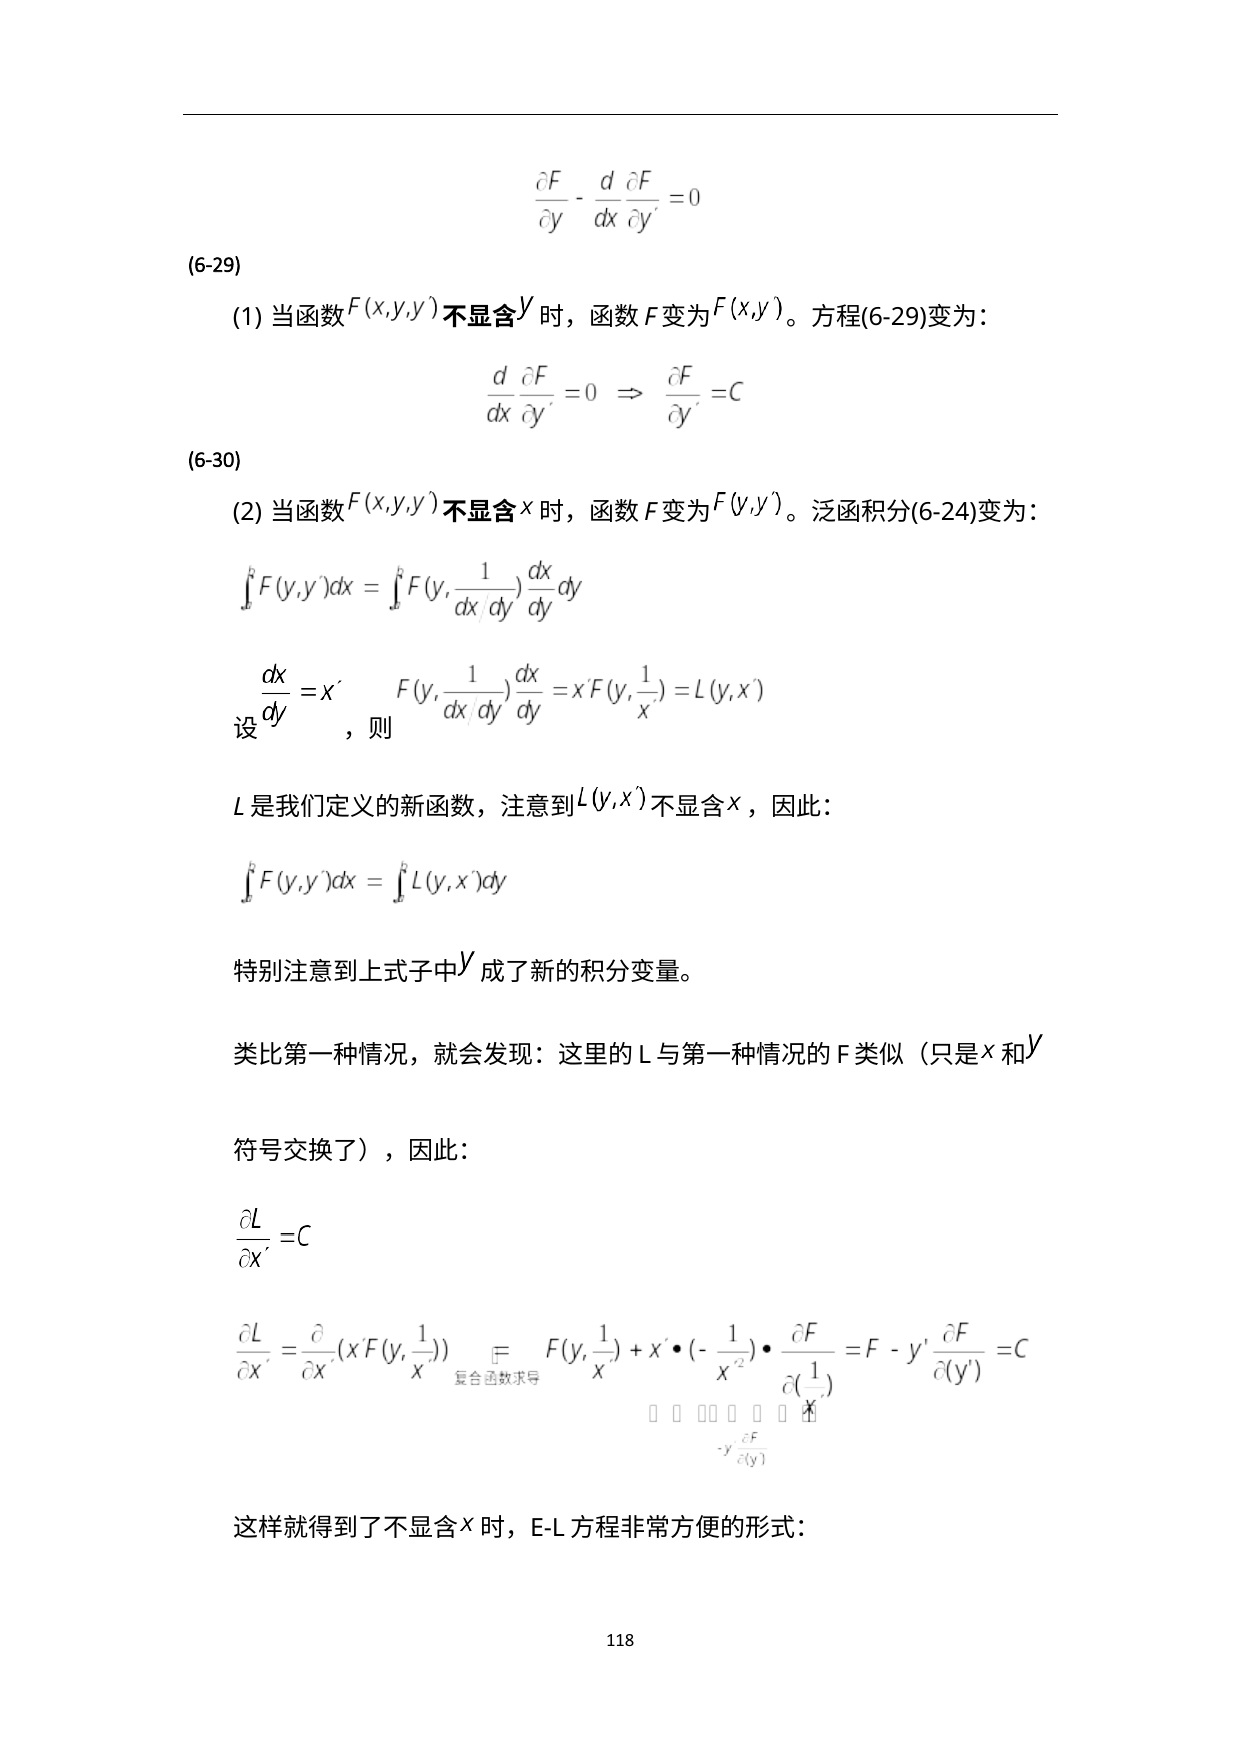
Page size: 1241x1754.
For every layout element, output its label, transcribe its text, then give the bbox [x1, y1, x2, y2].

text 设，则 [233, 654, 1058, 752]
text L是我们定义的新函数，注意到不显含，因此： [233, 770, 1058, 835]
text 类比第一种情况，就会发现：这里的L与第一种情况的F类似（只是和符号交换了），因此： [233, 1018, 1058, 1181]
text 这样就得到了不显含时，E-L方程非常方便的形式： [233, 1493, 1058, 1558]
text 特别注意到上式子中成了新的积分变量。 [233, 935, 1058, 1000]
